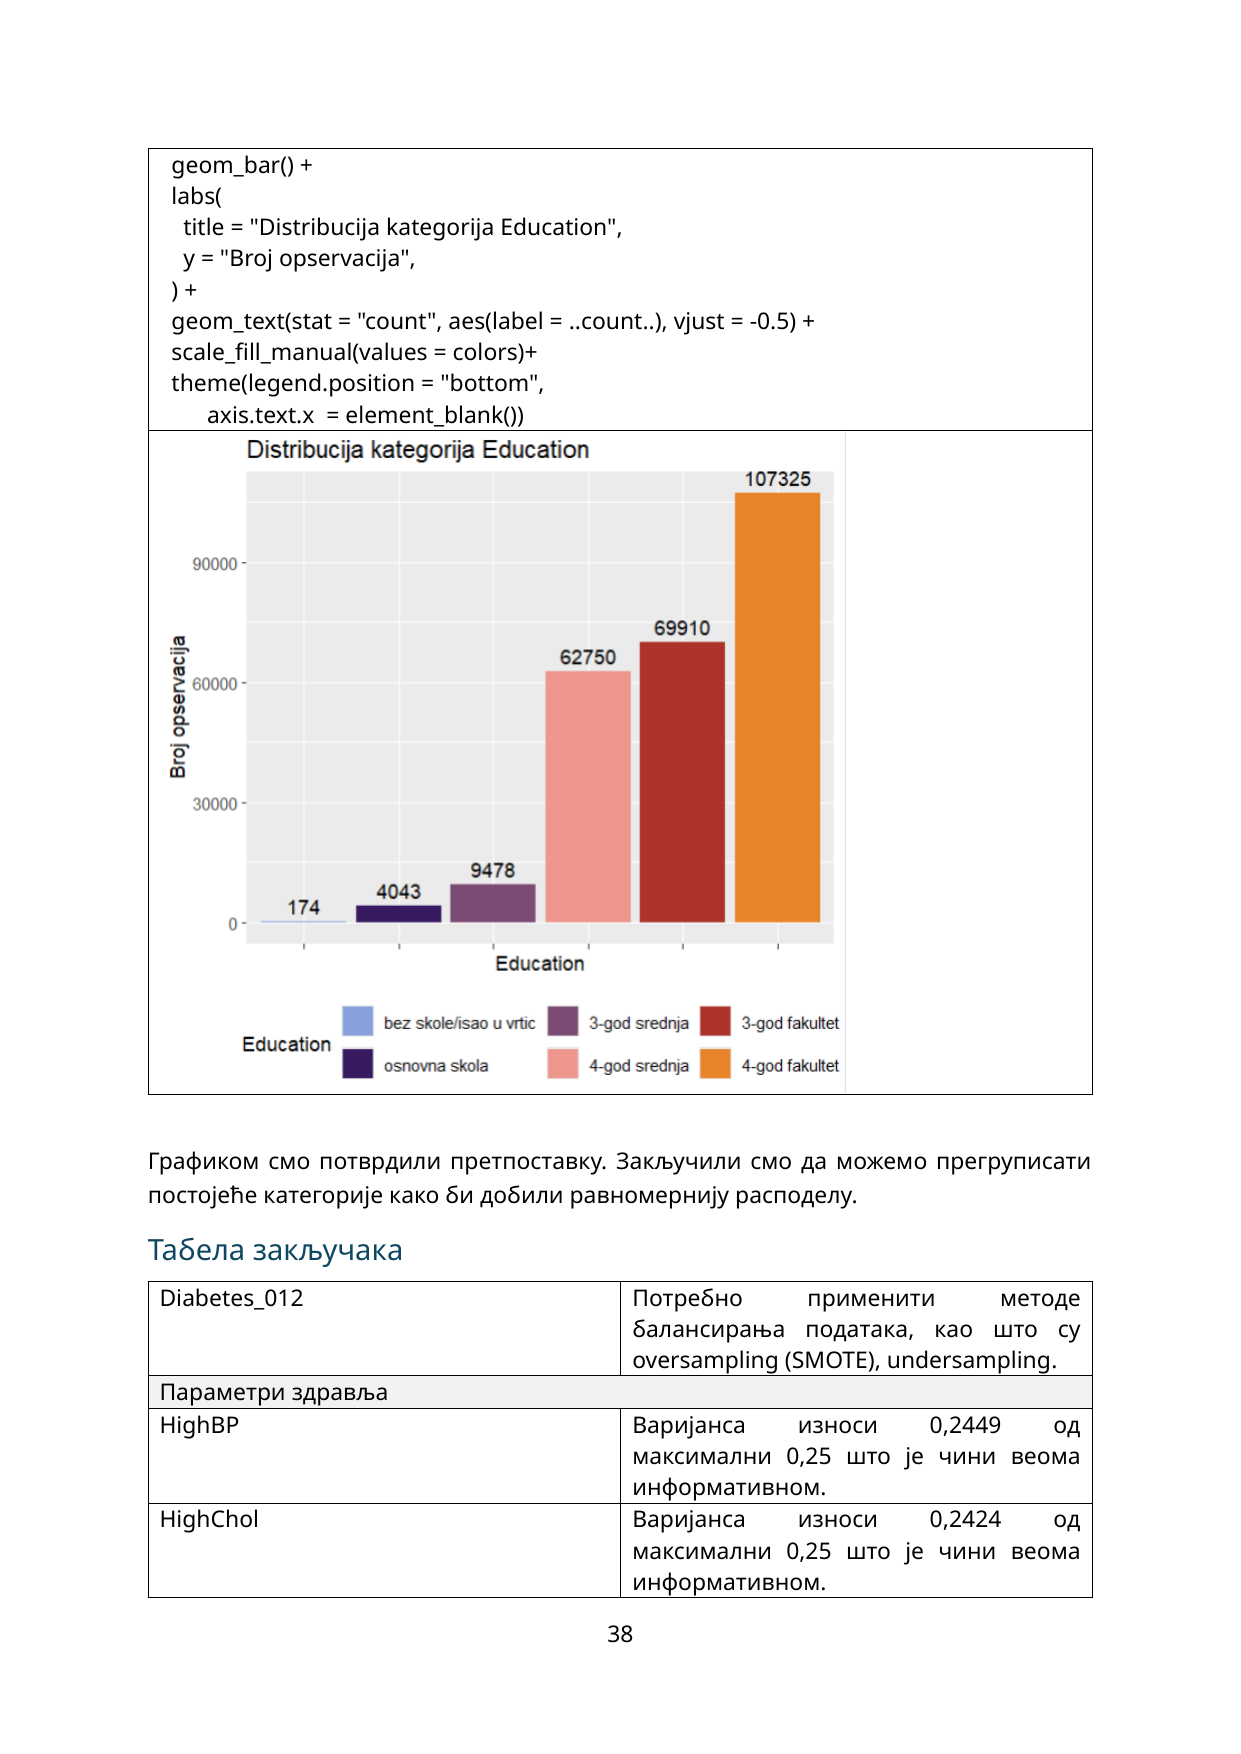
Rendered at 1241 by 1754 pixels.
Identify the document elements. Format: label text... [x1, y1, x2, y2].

table_cell [846, 431, 1092, 1094]
table_cell HighBP [149, 1409, 620, 1502]
table_cell [149, 431, 159, 1094]
table_cell HighChol [149, 1504, 620, 1597]
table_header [149, 149, 1092, 430]
table_cell Параметри здравља [149, 1376, 1092, 1408]
table_cell Варијанса износи 0,2424 од максимални 0,25 што је чини веома информативном. [621, 1504, 1092, 1597]
picture [159, 431, 846, 1094]
table_header Diabetes_012 [149, 1282, 620, 1375]
table_header Потребно применити методе балансирања података, као што су oversampling (SMOTE), undersampling. [621, 1282, 1092, 1375]
table_cell Варијанса износи 0,2449 од максимални 0,25 што је чини веома информативном. [621, 1409, 1092, 1502]
subtitle Табела закључака [148, 1229, 1093, 1269]
text Графиком смо потврдили претпоставку. Закључили смо да можемо прегруписати постојеће категорије како би добили равномернију расподелу. [148, 1145, 1093, 1210]
